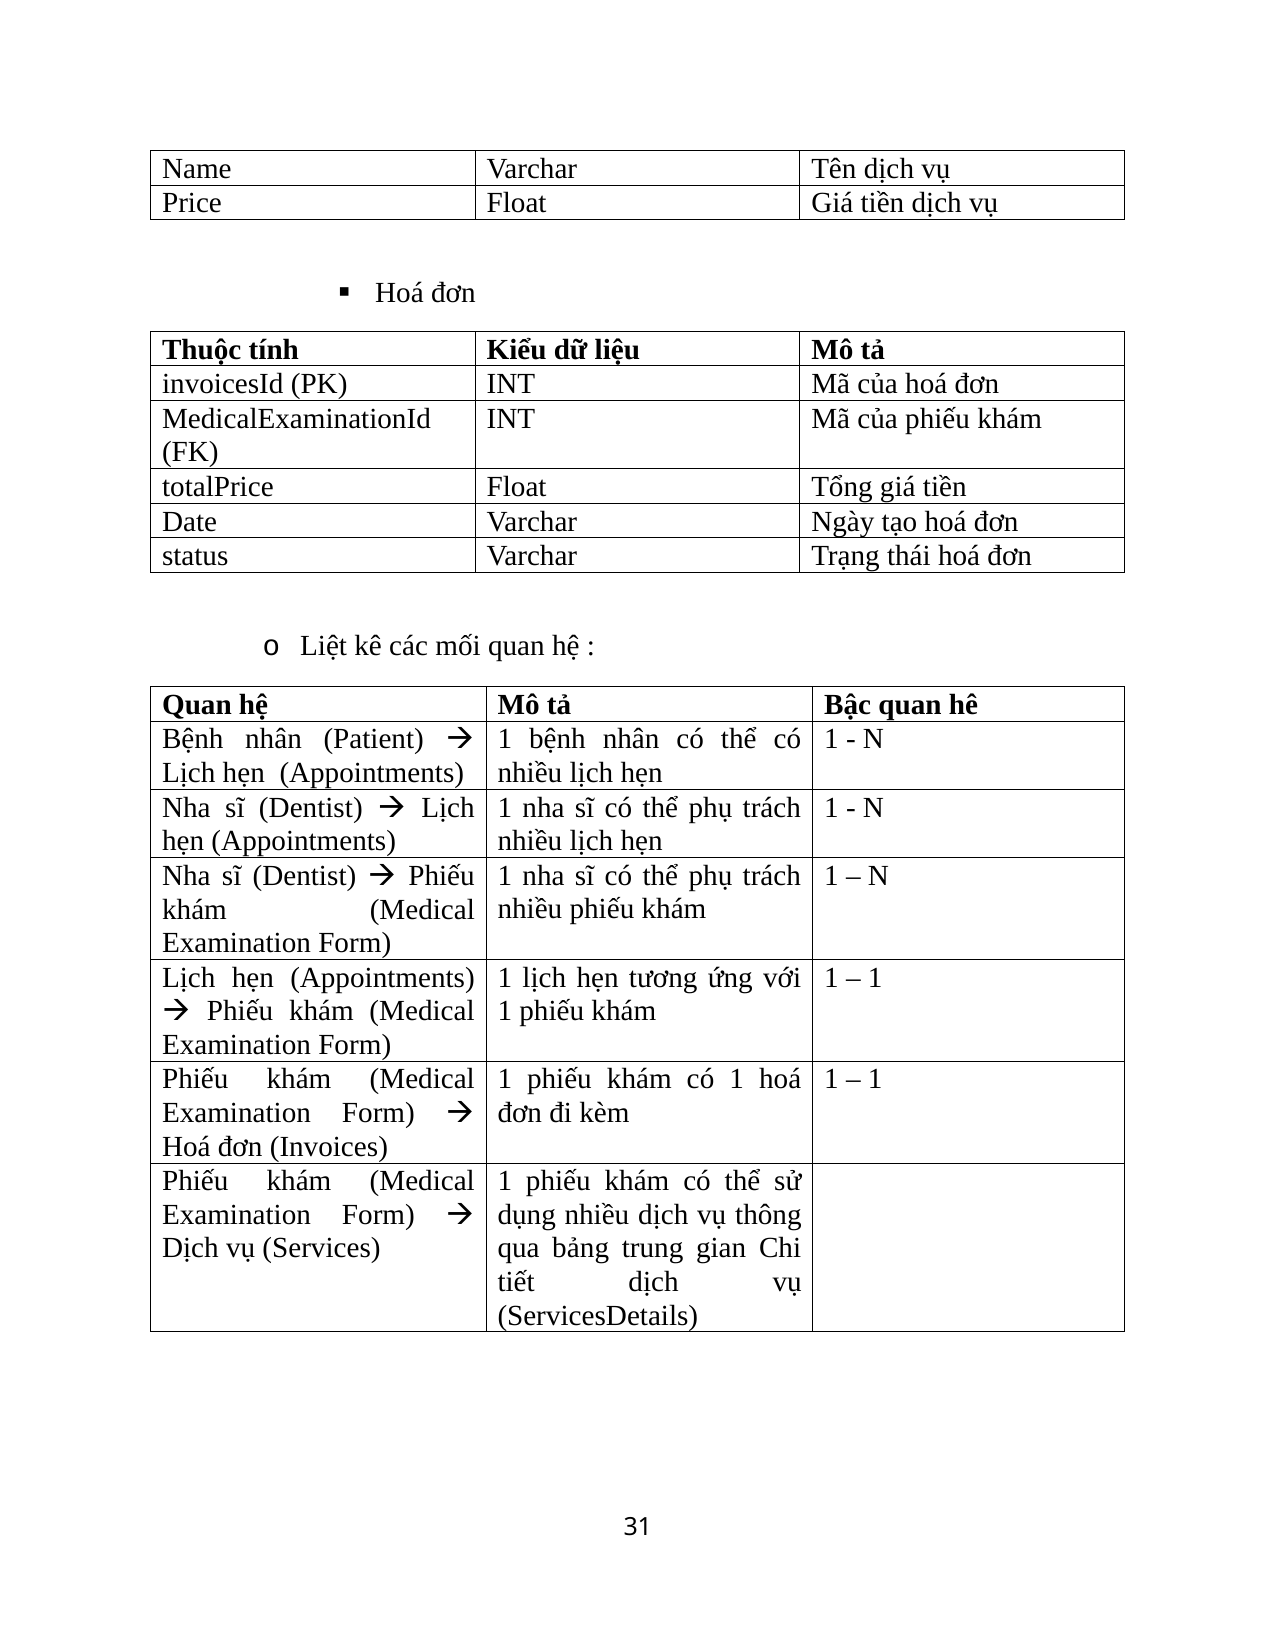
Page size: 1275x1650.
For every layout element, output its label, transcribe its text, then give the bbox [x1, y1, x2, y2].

table_cell Date [151, 504, 475, 537]
table_cell 1 - N [813, 722, 1124, 789]
list Hoá đơn [337, 275, 1125, 309]
table_cell 1 – 1 [813, 1062, 1124, 1162]
table_cell 1 nha sĩ có thể phụ trách nhiều phiếu khám [487, 858, 812, 959]
table_cell Phiếu khám (Medical Examination Form) Dịch vụ (Services) [151, 1164, 486, 1331]
table_cell Trạng thái hoá đơn [800, 538, 1124, 572]
table_cell Nha sĩ (Dentist) Lịch hẹn (Appointments) [151, 790, 486, 857]
table_cell Varchar [476, 151, 799, 184]
table_cell 1 lịch hẹn tương ứng với 1 phiếu khám [487, 960, 812, 1061]
table_cell Float [476, 469, 799, 503]
table_cell Tổng giá tiền [800, 469, 1124, 503]
table_header Kiểu dữ liệu [476, 332, 799, 365]
table_cell [813, 1164, 1124, 1331]
table_cell Mã của hoá đơn [800, 366, 1124, 400]
table_cell totalPrice [151, 469, 475, 503]
table_cell Bệnh nhân (Patient) Lịch hẹn (Appointments) [151, 722, 486, 789]
table_cell 1 – N [813, 858, 1124, 959]
table_cell MedicalExaminationId (FK) [151, 401, 475, 468]
table_header Mô tả [487, 687, 812, 721]
table_cell Giá tiền dịch vụ [800, 186, 1124, 219]
table_cell Mã của phiếu khám [800, 401, 1124, 468]
table_cell 1 – 1 [813, 960, 1124, 1061]
table_header Quan hệ [151, 687, 486, 721]
table_header Thuộc tính [151, 332, 475, 365]
table_header Bậc quan hê [813, 687, 1124, 721]
table_cell 1 nha sĩ có thể phụ trách nhiều lịch hẹn [487, 790, 812, 857]
table_cell 1 - N [813, 790, 1124, 857]
list Liệt kê các mối quan hệ : [262, 628, 1125, 664]
table_cell Varchar [476, 538, 799, 572]
table_cell Name [151, 151, 475, 184]
table_cell 1 phiếu khám có 1 hoá đơn đi kèm [487, 1062, 812, 1162]
table_cell Price [151, 186, 475, 219]
table_cell status [151, 538, 475, 572]
table_cell Lịch hẹn (Appointments) Phiếu khám (Medical Examination Form) [151, 960, 486, 1061]
table_cell Phiếu khám (Medical Examination Form) Hoá đơn (Invoices) [151, 1062, 486, 1162]
table_cell Float [476, 186, 799, 219]
table_cell 1 phiếu khám có thể sử dụng nhiều dịch vụ thông qua bảng trung gian Chi tiết dịch vụ (ServicesDetails) [487, 1164, 812, 1331]
table_cell INT [476, 401, 799, 468]
table_header Mô tả [800, 332, 1124, 365]
table_cell INT [476, 366, 799, 400]
table_cell invoicesId (PK) [151, 366, 475, 400]
table_cell Tên dịch vụ [800, 151, 1124, 184]
table_cell Varchar [476, 504, 799, 537]
table_cell 1 bệnh nhân có thể có nhiều lịch hẹn [487, 722, 812, 789]
table_cell Ngày tạo hoá đơn [800, 504, 1124, 537]
table_cell Nha sĩ (Dentist) Phiếu khám (Medical Examination Form) [151, 858, 486, 959]
